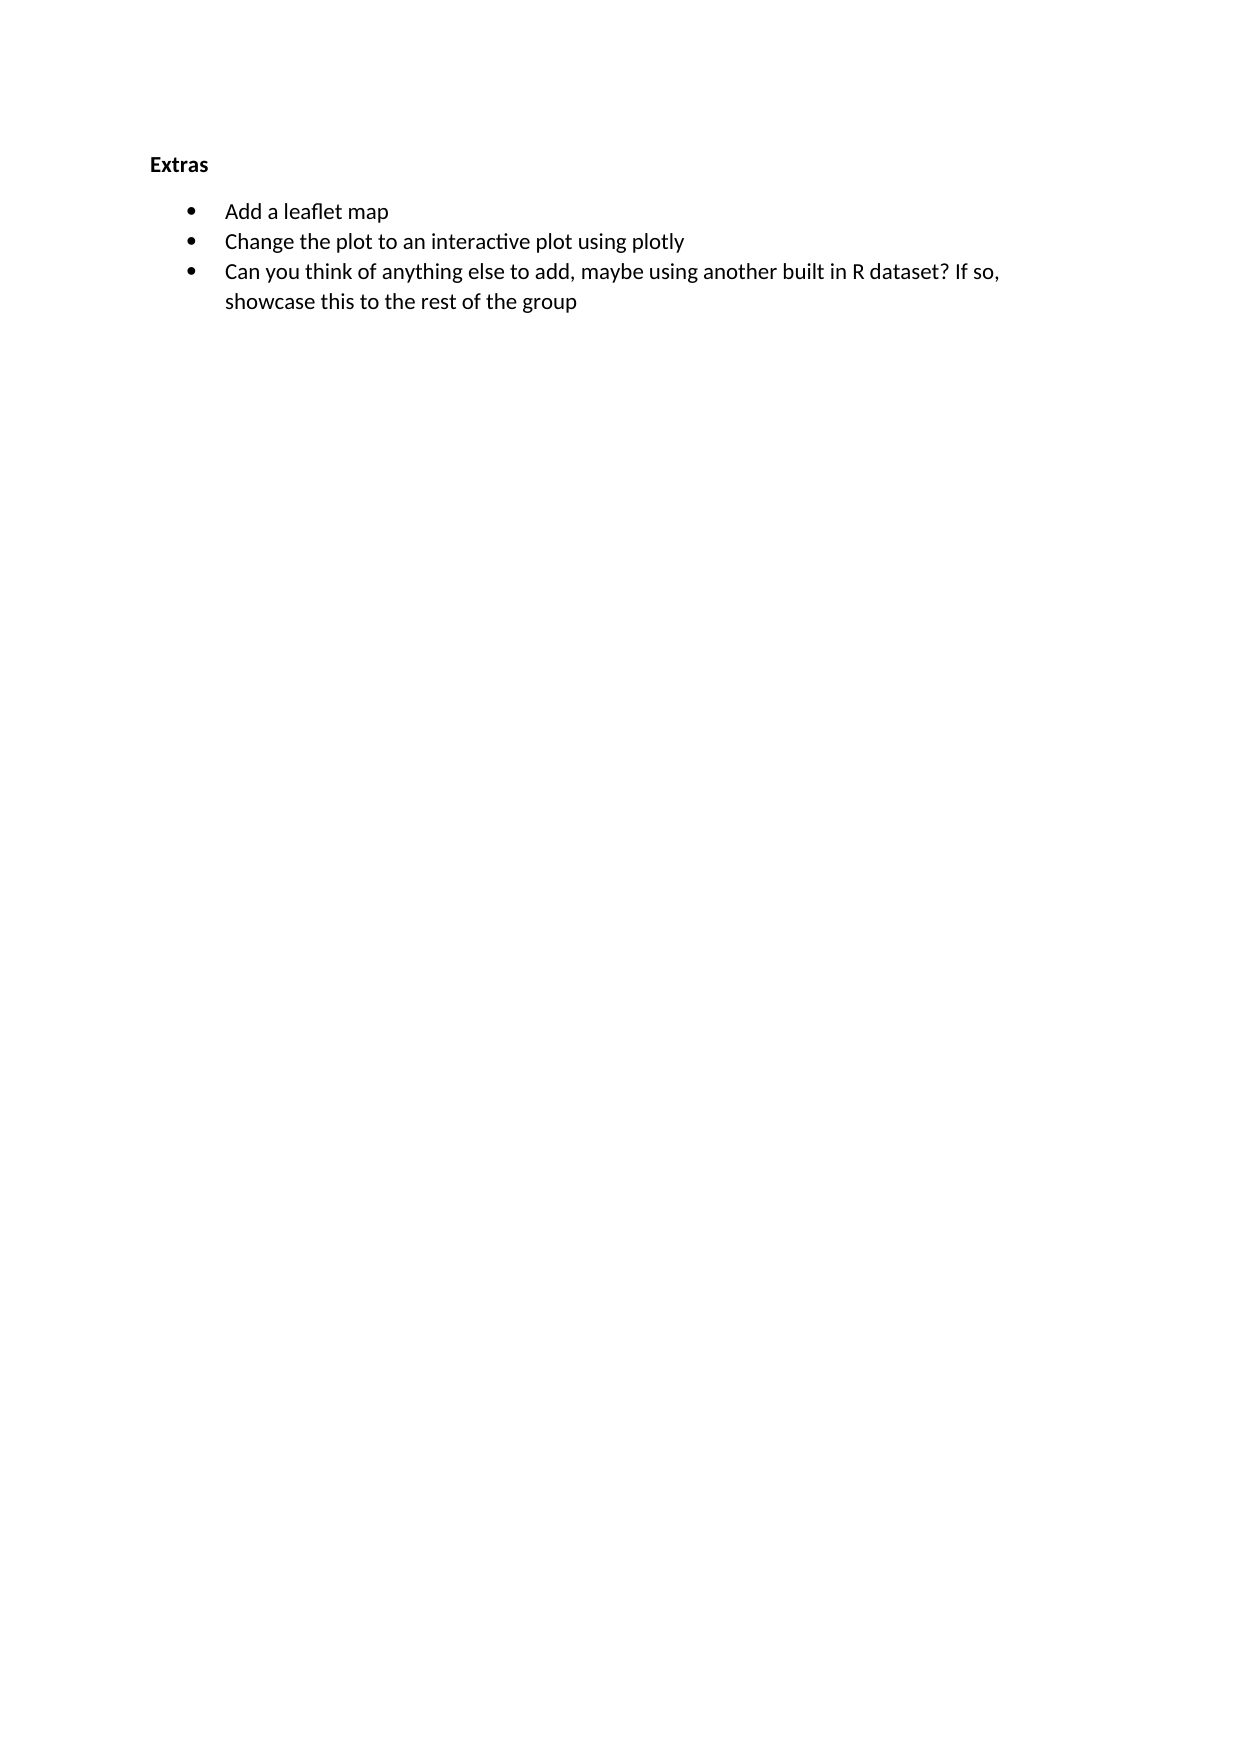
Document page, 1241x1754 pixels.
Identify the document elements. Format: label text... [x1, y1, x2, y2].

text Extras [150, 150, 1090, 178]
list Can you think of anything else to add, maybe using another built in R dataset? If so, showcase this to the rest of the group [187, 257, 1090, 316]
list Change the plot to an interactive plot using plotly [187, 227, 1090, 255]
list Add a leaflet map [187, 197, 1090, 225]
